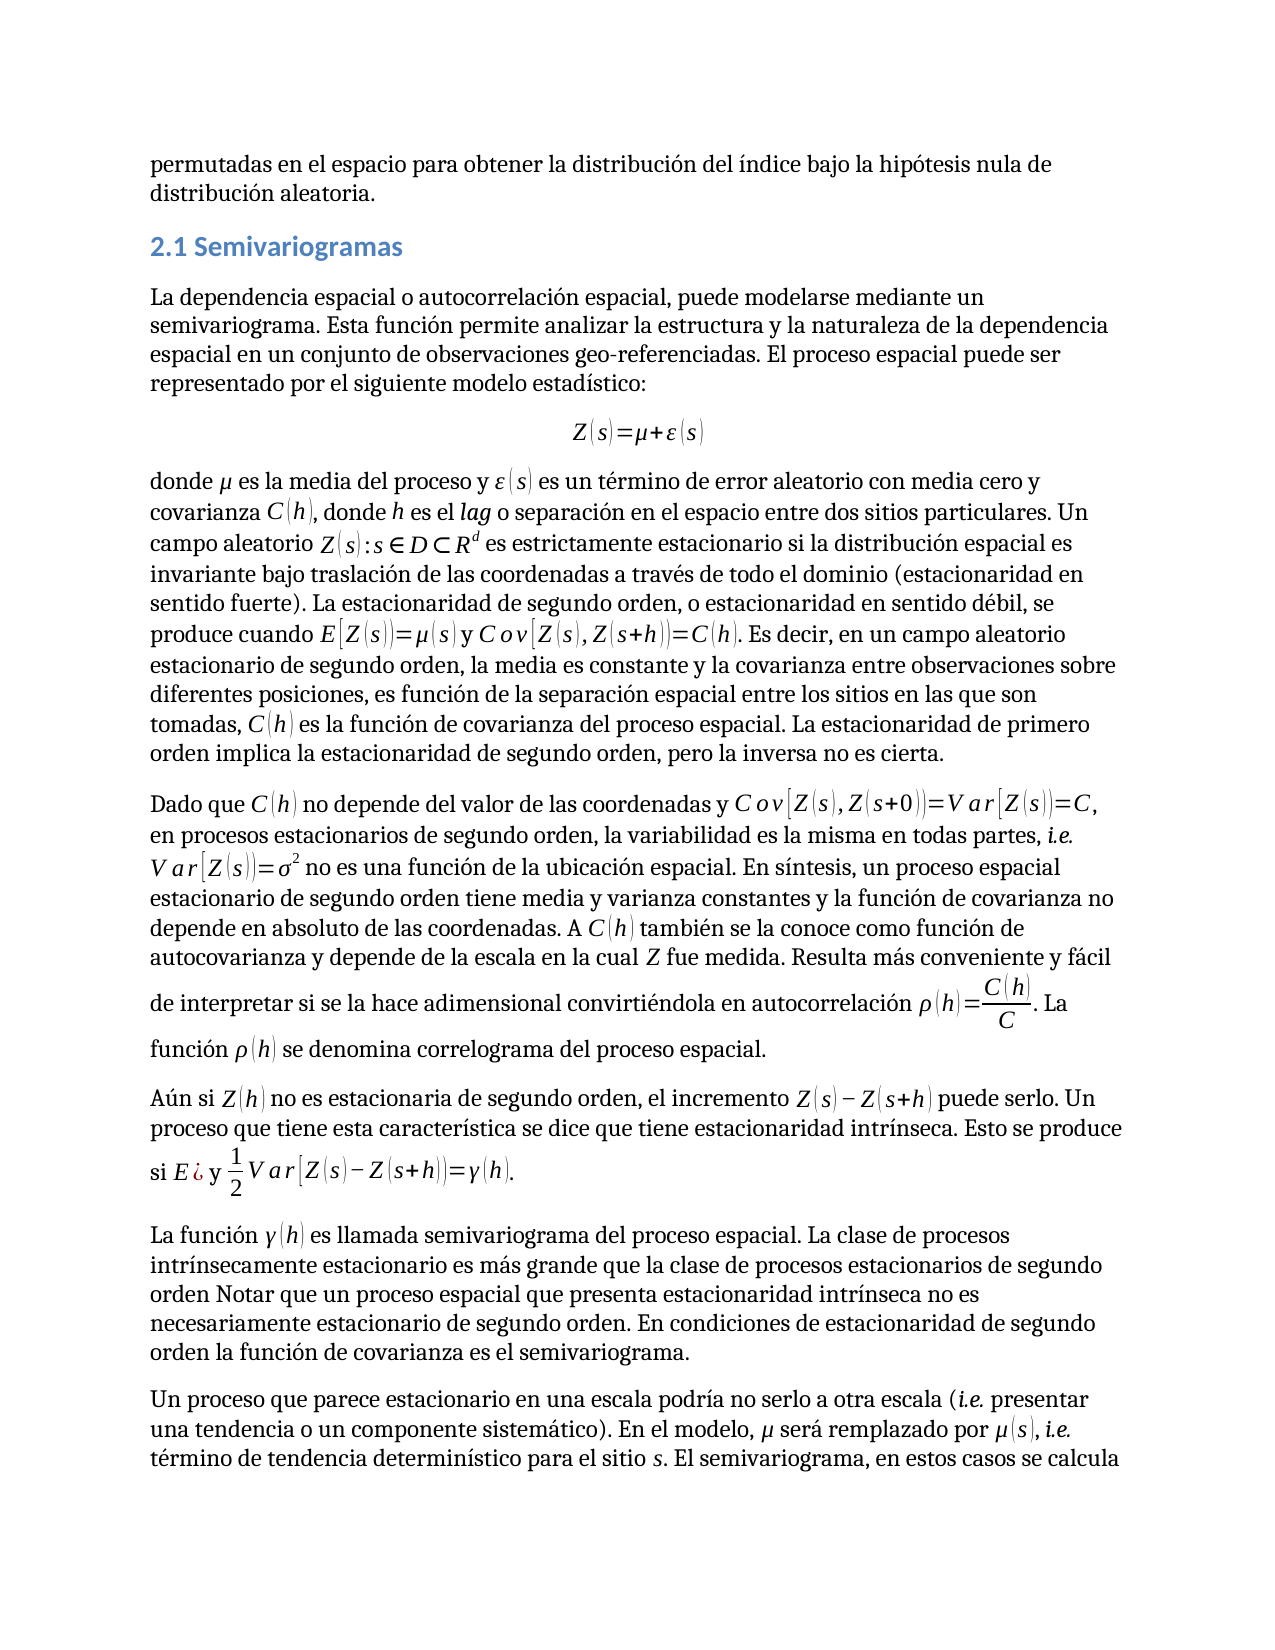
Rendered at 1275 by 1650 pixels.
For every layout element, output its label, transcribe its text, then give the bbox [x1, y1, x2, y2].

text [150, 150, 1125, 207]
text La dependencia espacial o autocorrelación espacial, puede modelarse mediante un semivariograma. Esta función permite analizar la estructura y la naturaleza de la dependencia espacial en un conjunto de observaciones geo-referenciadas. El proceso espacial puede ser representado por el siguiente modelo estadístico: [150, 283, 1125, 398]
text Dado que no depende del valor de las coordenadas y , en procesos estacionarios de segundo orden, la variabilidad es la misma en todas partes, i.e. no es una función de la ubicación espacial. En síntesis, un proceso espacial estacionario de segundo orden tiene media y varianza constantes y la función de covarianza no depende en absoluto de las coordenadas. A también se la conoce como función de autocovarianza y depende de la escala en la cual fue medida. Resulta más conveniente y fácil de interpretar si se la hace adimensional convirtiéndola en autocorrelación . La función se denomina correlograma del proceso espacial. [150, 787, 1125, 1065]
text La función es llamada semivariograma del proceso espacial. La clase de procesos intrínsecamente estacionario es más grande que la clase de procesos estacionarios de segundo orden Notar que un proceso espacial que presenta estacionaridad intrínseca no es necesariamente estacionario de segundo orden. En condiciones de estacionaridad de segundo orden la función de covarianza es el semivariograma. [150, 1221, 1125, 1366]
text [150, 1385, 1125, 1473]
subtitle 2.1 Semivariogramas [150, 228, 1125, 264]
text donde es la media del proceso y es un término de error aleatorio con media cero y covarianza , donde es el lag o separación en el espacio entre dos sitios particulares. Un campo aleatorio es estrictamente estacionario si la distribución espacial es invariante bajo traslación de las coordenadas a través de todo el dominio (estacionaridad en sentido fuerte). La estacionaridad de segundo orden, o estacionaridad en sentido débil, se produce cuando y . Es decir, en un campo aleatorio estacionario de segundo orden, la media es constante y la covarianza entre observaciones sobre diferentes posiciones, es función de la separación espacial entre los sitios en las que son tomadas, es la función de covarianza del proceso espacial. La estacionaridad de primero orden implica la estacionaridad de segundo orden, pero la inversa no es cierta. [150, 466, 1125, 768]
text Aún si no es estacionaria de segundo orden, el incremento puede serlo. Un proceso que tiene esta característica se dice que tiene estacionaridad intrínseca. Esto se produce si y . [150, 1083, 1125, 1202]
